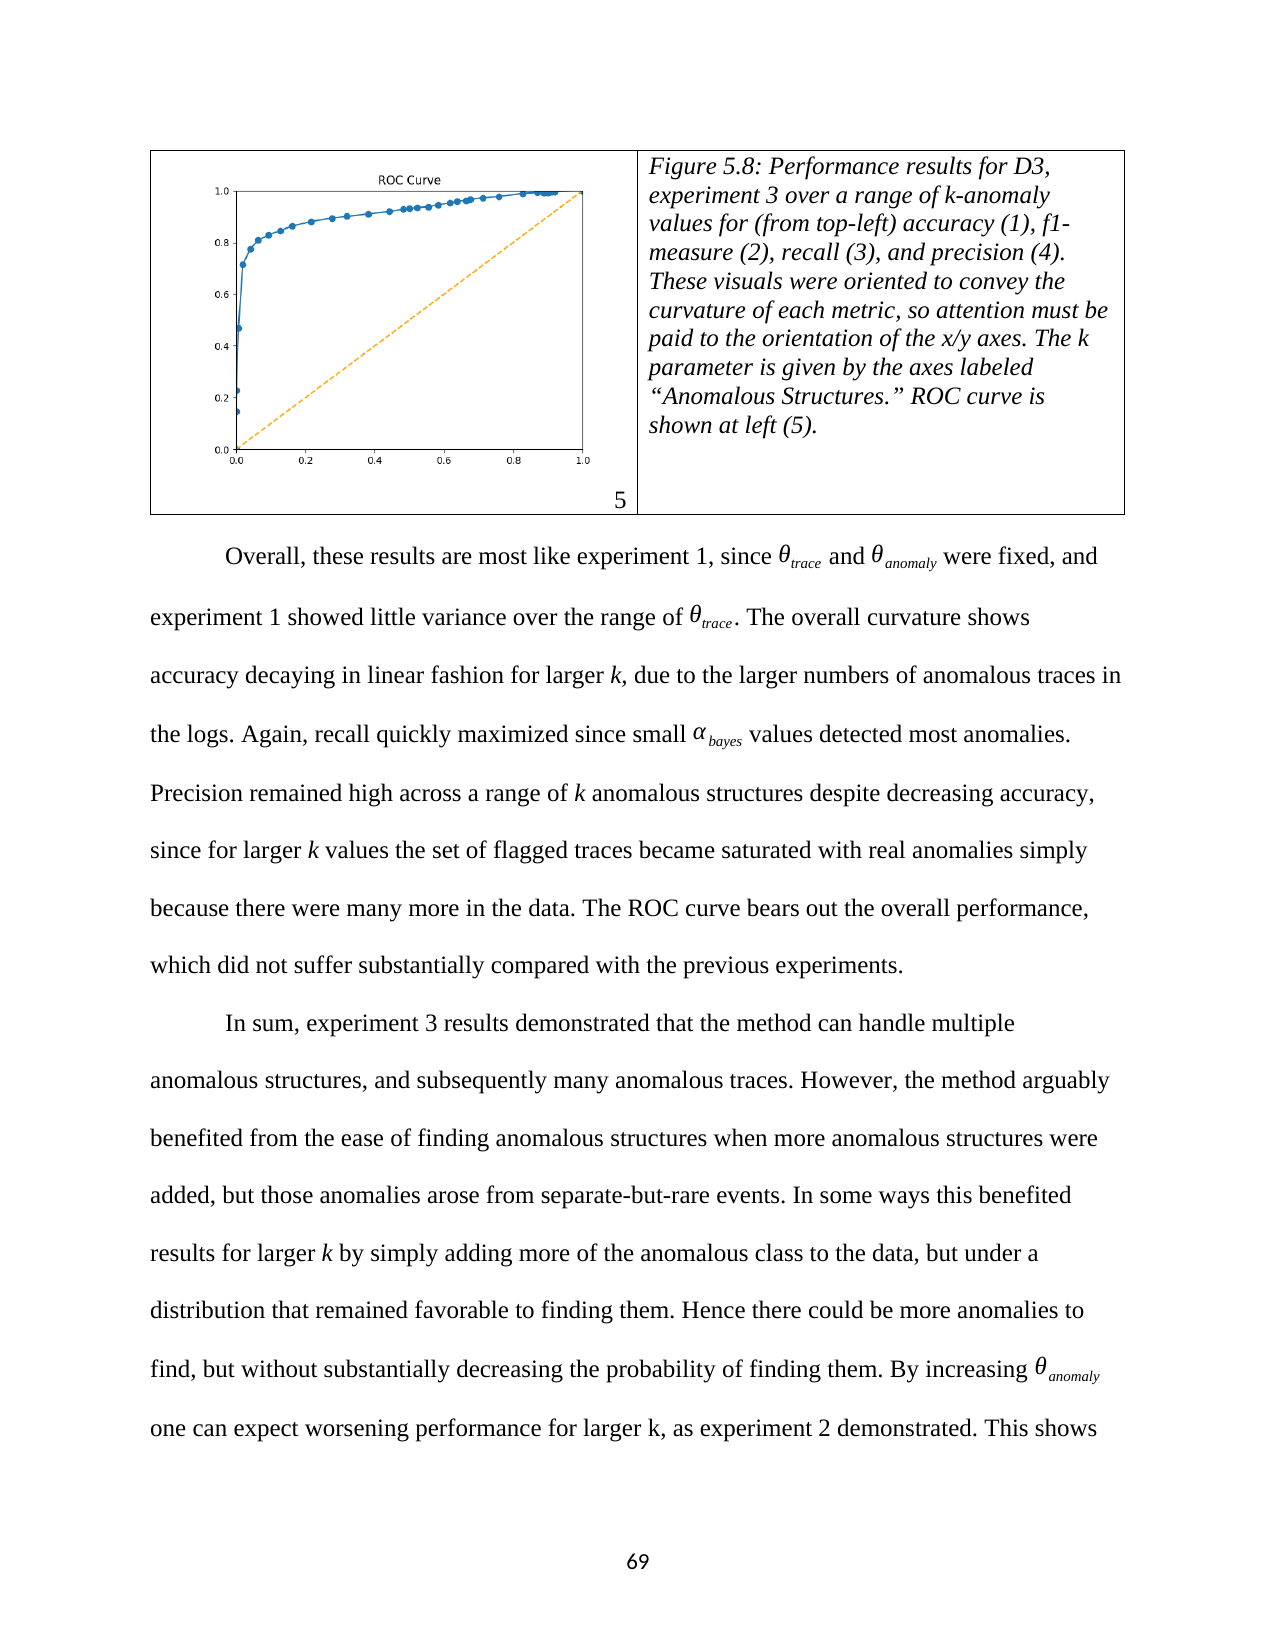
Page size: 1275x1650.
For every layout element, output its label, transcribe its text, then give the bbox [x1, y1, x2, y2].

table_cell Figure 5.8: Performance results for D3, experiment 3 over a range of k-anomaly values for (from top-left) accuracy (1), f1-measure (2), recall (3), and precision (4). These visuals were oriented to convey the curvature of each metric, so attention must be paid to the orientation of the x/y axes. The k parameter is given by the axes labeled “Anomalous Structures.” ROC curve is shown at left (5). [638, 151, 1124, 514]
picture [180, 151, 627, 486]
table_cell 5 [151, 151, 637, 514]
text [150, 1008, 1125, 1442]
text Overall, these results are most like experiment 1, since and were fixed, and experiment 1 showed little variance over the range of . The overall curvature shows accuracy decaying in linear fashion for larger k, due to the larger numbers of anomalous traces in the logs. Again, recall quickly maximized since small values detected most anomalies. Precision remained high across a range of k anomalous structures despite decreasing accuracy, since for larger k values the set of flagged traces became saturated with real anomalies simply because there were many more in the data. The ROC curve bears out the overall performance, which did not suffer substantially compared with the previous experiments. [150, 540, 1125, 979]
